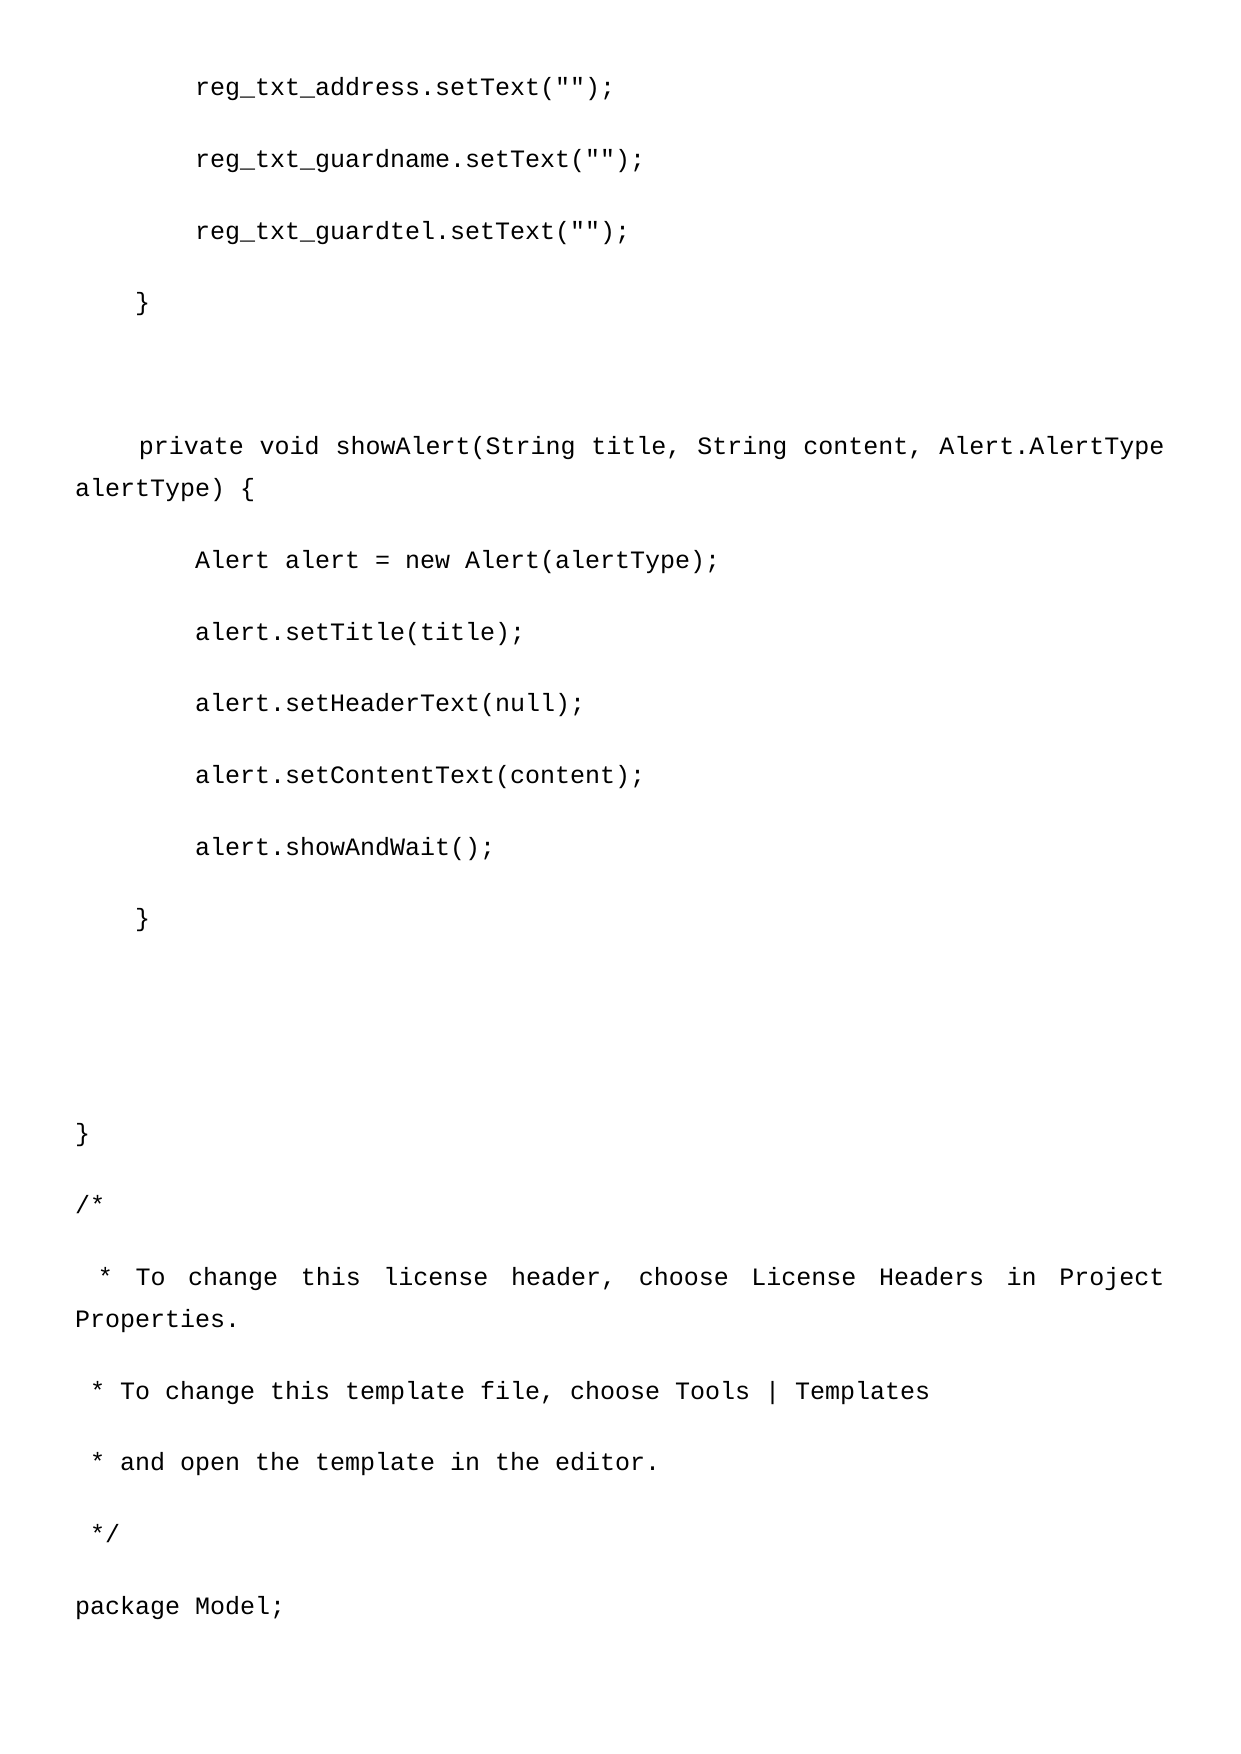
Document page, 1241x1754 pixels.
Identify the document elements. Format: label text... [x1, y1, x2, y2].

text * To change this license header, choose License Headers in Project Properties. [75, 1264, 1165, 1335]
text alert.showAndWait(); [75, 834, 1165, 862]
text reg_txt_address.setText(""); [75, 75, 1165, 103]
text private void showAlert(String title, String content, Alert.AlertType alertType) { [75, 433, 1165, 504]
text reg_txt_guardtel.setText(""); [75, 218, 1165, 247]
text alert.setTitle(title); [75, 619, 1165, 647]
text reg_txt_guardname.setText(""); [75, 147, 1165, 175]
text } [75, 290, 1165, 318]
text */ [75, 1522, 1165, 1550]
text /* [75, 1192, 1165, 1221]
text } [75, 1121, 1165, 1149]
text alert.setHeaderText(null); [75, 691, 1165, 719]
text Alert alert = new Alert(alertType); [75, 547, 1165, 576]
text } [75, 906, 1165, 934]
text * To change this template file, choose Tools | Templates [75, 1378, 1165, 1407]
text * and open the template in the editor. [75, 1450, 1165, 1478]
text alert.setContentText(content); [75, 762, 1165, 791]
text package Model; [75, 1593, 1165, 1622]
